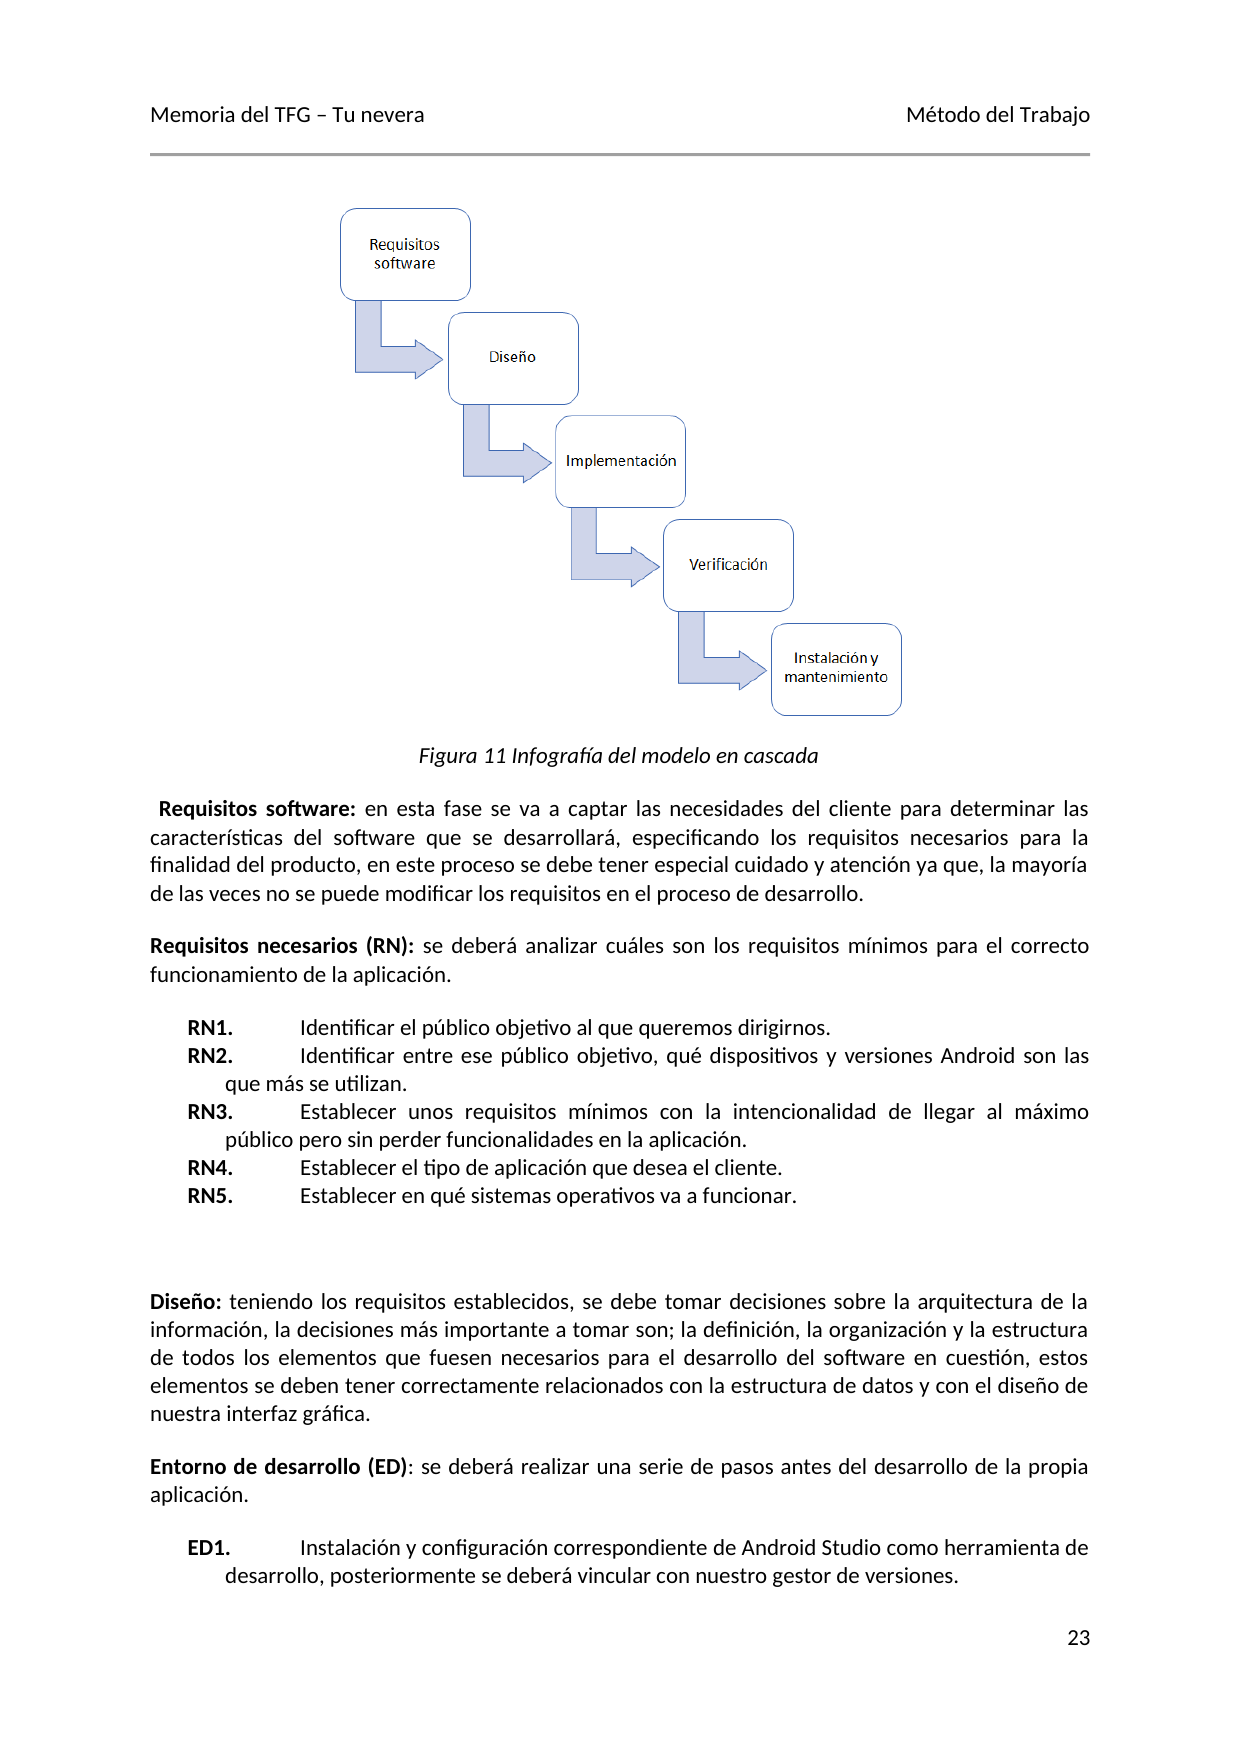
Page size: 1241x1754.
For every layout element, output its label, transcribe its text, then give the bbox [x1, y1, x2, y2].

text Diseño: teniendo los requisitos establecidos, se debe tomar decisiones sobre la arquitectura de la información, la decisiones más importante a tomar son; la definición, la organización y la estructura de todos los elementos que fuesen necesarios para el desarrollo del software en cuestión, estos elementos se deben tener correctamente relacionados con la estructura de datos y con el diseño de nuestra interfaz gráfica. [150, 1287, 1090, 1427]
list Establecer unos requisitos mínimos con la intencionalidad de llegar al máximo público pero sin perder funcionalidades en la aplicación. [187, 1097, 1090, 1153]
text Requisitos software: en esta fase se va a captar las necesidades del cliente para determinar las características del software que se desarrollará, especificando los requisitos necesarios para la finalidad del producto, en este proceso se debe tener especial cuidado y atención ya que, la mayoría de las veces no se puede modificar los requisitos en el proceso de desarrollo. [150, 794, 1090, 907]
list Establecer en qué sistemas operativos va a funcionar. [187, 1181, 1090, 1209]
list Instalación y configuración correspondiente de Android Studio como herramienta de desarrollo, posteriormente se deberá vincular con nuestro gestor de versiones. [187, 1533, 1090, 1589]
text Entorno de desarrollo (ED): se deberá realizar una serie de pasos antes del desarrollo de la propia aplicación. [150, 1452, 1090, 1508]
list Identificar el público objetivo al que queremos dirigirnos. [187, 1013, 1090, 1041]
list Identificar entre ese público objetivo, qué dispositivos y versiones Android son las que más se utilizan. [187, 1041, 1090, 1097]
text Requisitos necesarios (RN): se deberá analizar cuáles son los requisitos mínimos para el correcto funcionamiento de la aplicación. [150, 932, 1090, 988]
picture [240, 206, 1000, 717]
list Establecer el tipo de aplicación que desea el cliente. [187, 1153, 1090, 1181]
